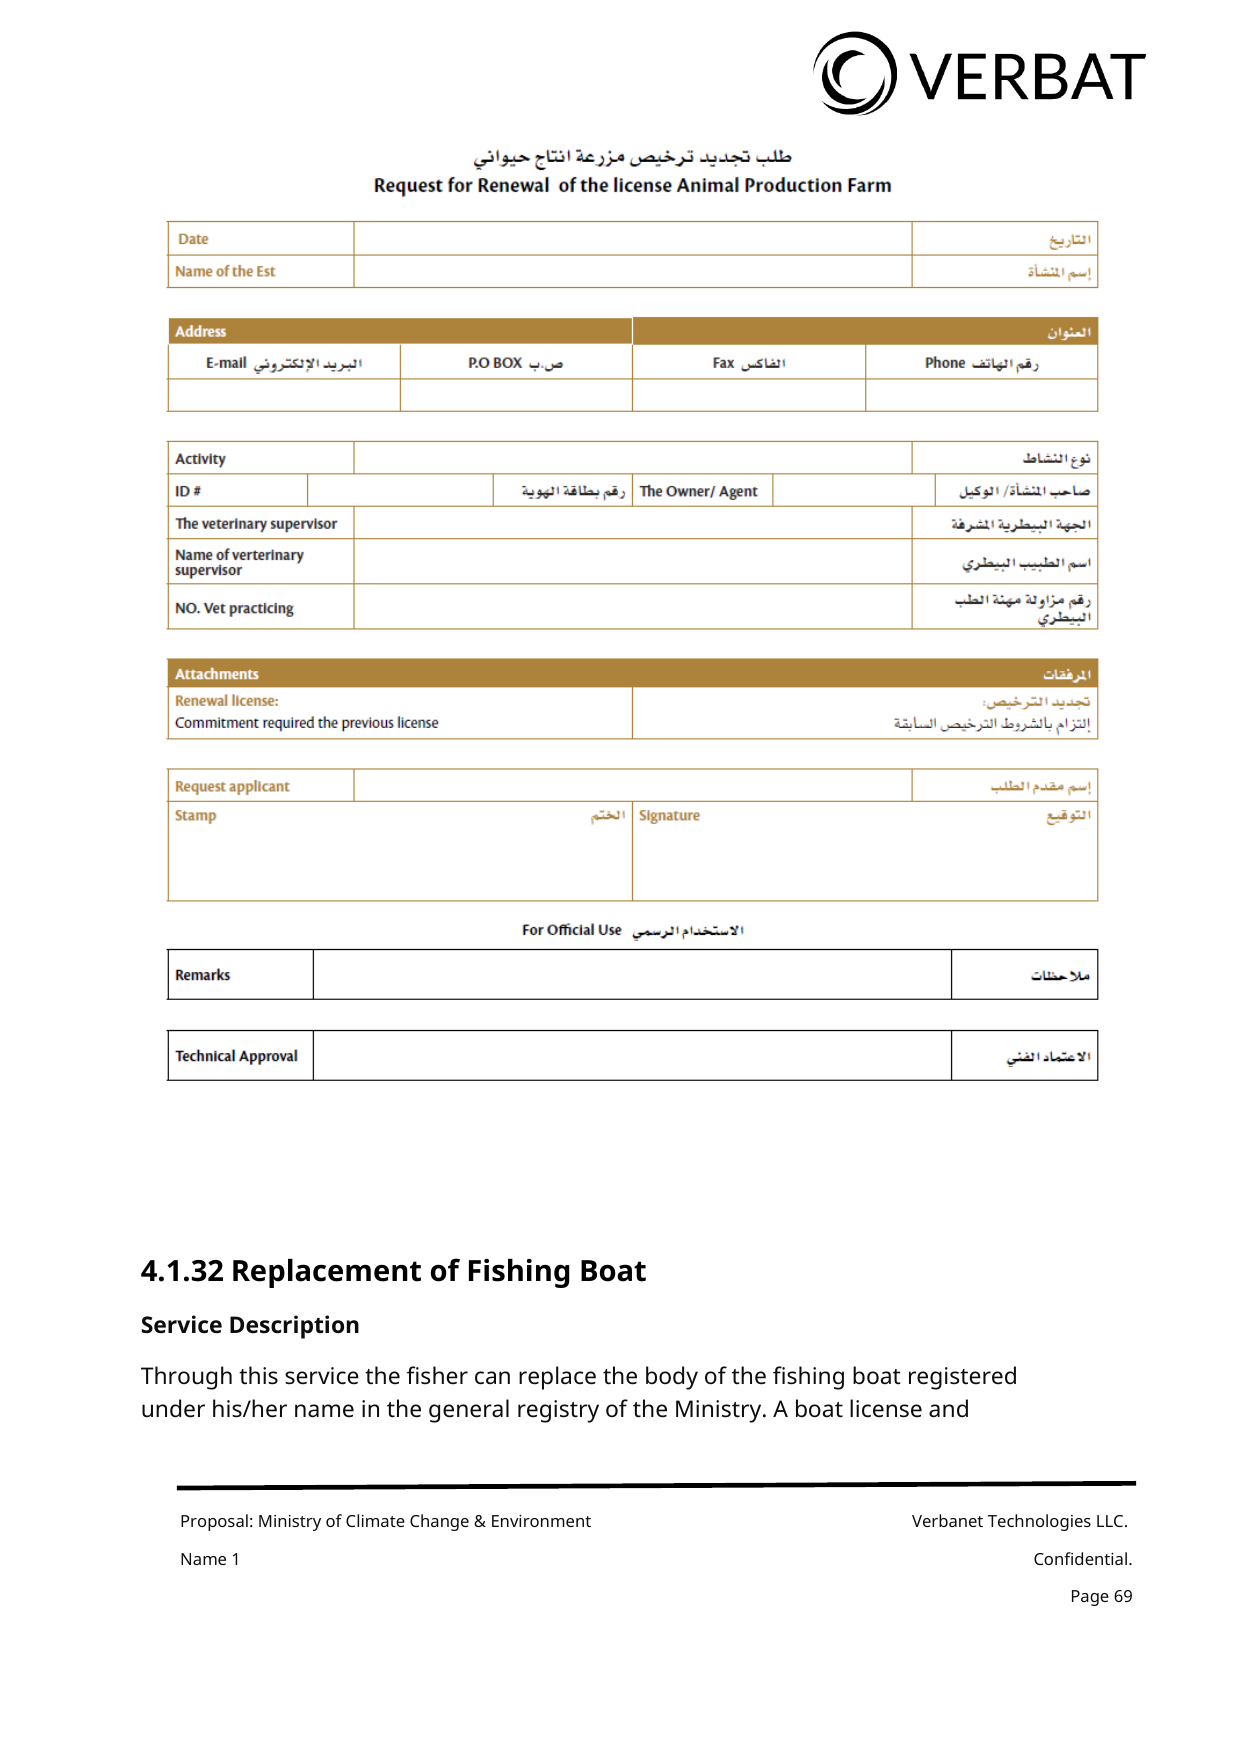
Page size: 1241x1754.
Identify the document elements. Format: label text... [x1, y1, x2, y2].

picture [809, 27, 1148, 116]
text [141, 1360, 1053, 1425]
subtitle Replacement of Fishing Boat [141, 1250, 1053, 1289]
text Service Description [141, 1309, 1053, 1341]
